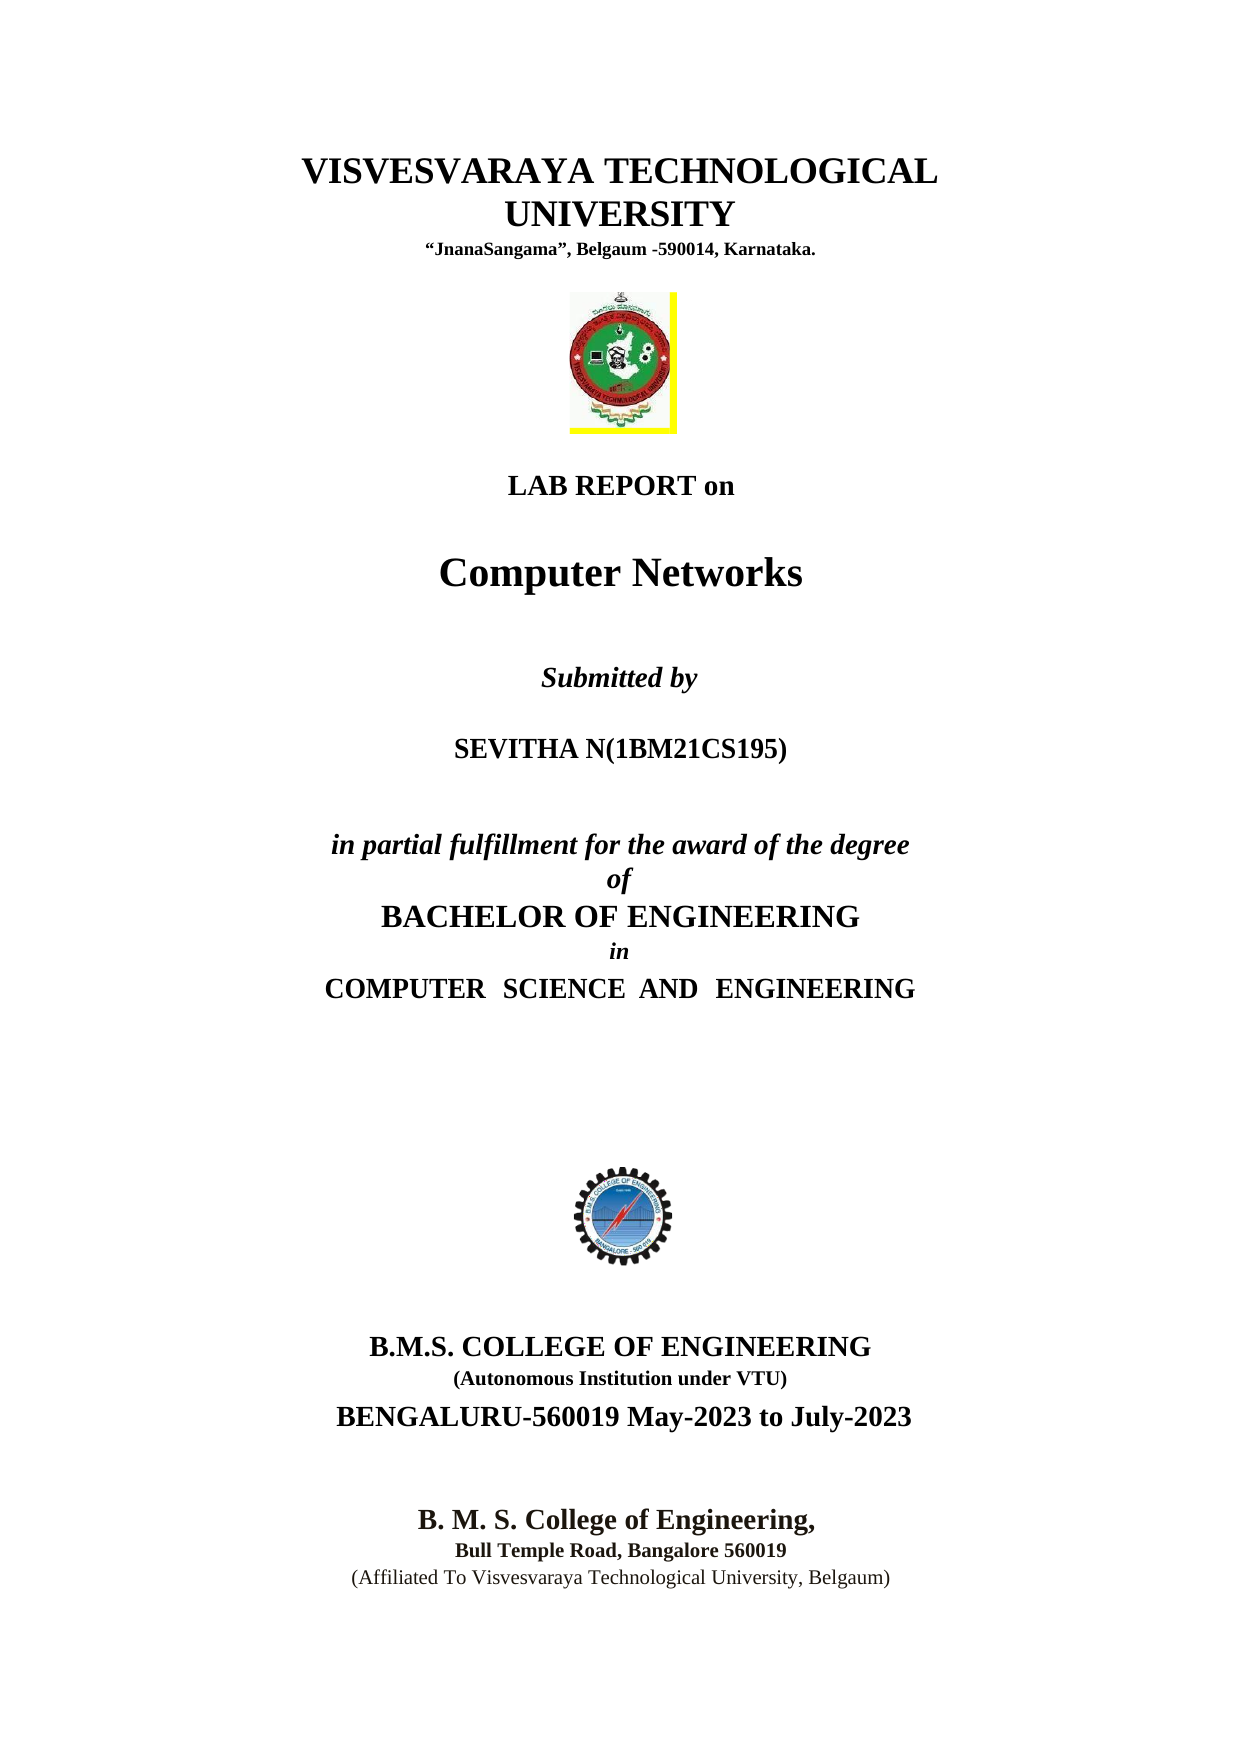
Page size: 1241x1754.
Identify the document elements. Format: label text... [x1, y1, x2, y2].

text “JnanaSangama”, Belgaum -590014, Karnataka. [182, 238, 1059, 260]
subtitle LAB REPORT on [182, 468, 1060, 501]
picture [569, 292, 677, 434]
text Submitted by [182, 660, 1059, 693]
text (Affiliated To Visvesvaraya Technological University, Belgaum) [314, 1565, 927, 1589]
subtitle BENGALURU-560019 May-2023 to July-2023 [182, 1399, 1066, 1433]
picture [573, 1167, 673, 1266]
text VISVESVARAYA TECHNOLOGICAL UNIVERSITY [182, 148, 1058, 234]
text (Autonomous Institution under VTU) [182, 1366, 1058, 1390]
text in partial fulfillment for the award of the degree of [314, 827, 926, 894]
subtitle COMPUTER SCIENCE AND ENGINEERING [181, 971, 1058, 1004]
title Computer Networks [182, 548, 1059, 596]
subtitle SEVITHA N(1BM21CS195) [182, 731, 1059, 764]
text BACHELOR OF ENGINEERING [182, 897, 1059, 934]
text in [182, 937, 1059, 965]
text Bull Temple Road, Bangalore 560019 [182, 1538, 1059, 1562]
text B.M.S. COLLEGE OF ENGINEERING [369, 1329, 1178, 1363]
text B. M. S. College of Engineering, [418, 1502, 1178, 1536]
